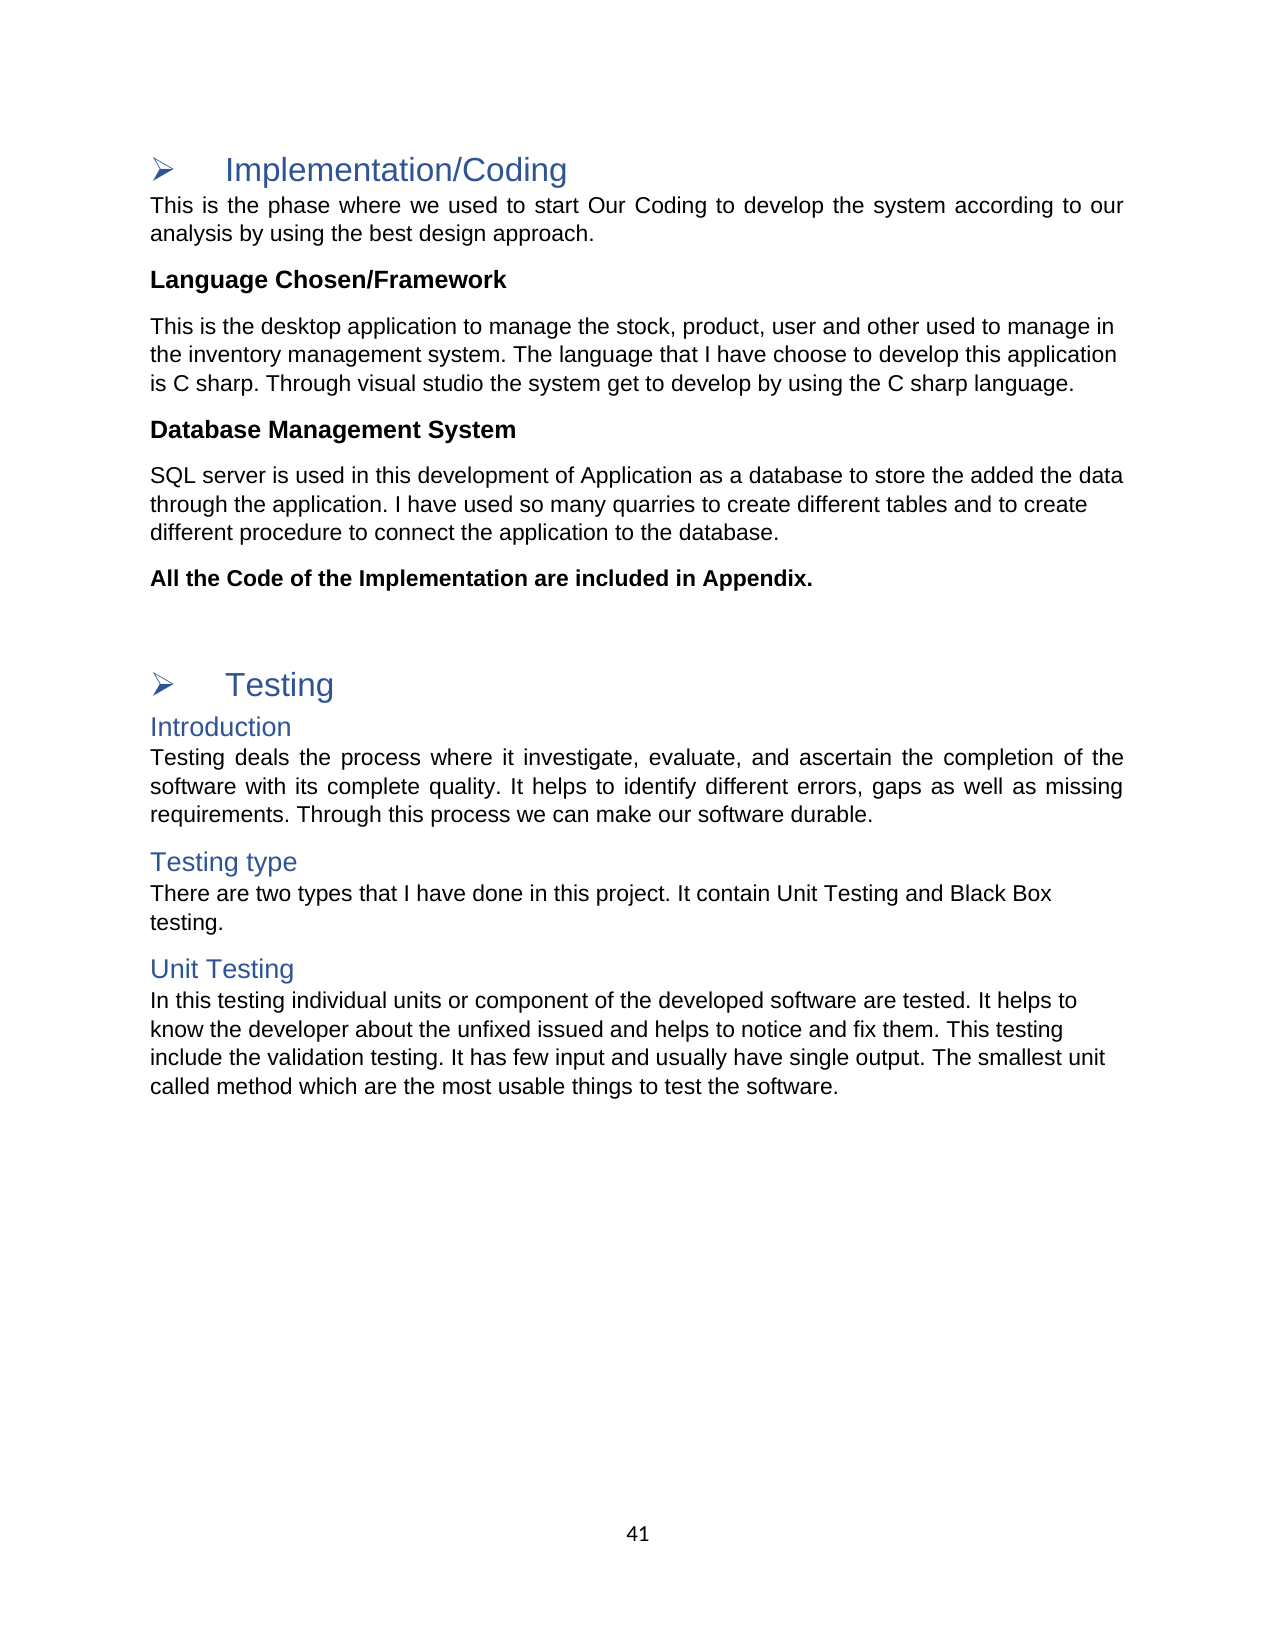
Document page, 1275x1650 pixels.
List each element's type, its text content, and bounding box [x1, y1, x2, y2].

subtitle Introduction [150, 711, 1125, 742]
text Testing deals the process where it investigate, evaluate, and ascertain the completion of the software with its complete quality. It helps to identify different errors, gaps as well as missing requirements. Through this process we can make our software durable. [150, 744, 1125, 827]
text Language Chosen/Framework [150, 265, 1125, 294]
text This is the desktop application to manage the stock, product, user and other used to manage in the inventory management system. The language that I have choose to develop this application is C sharp. Through visual studio the system get to develop by using the C sharp language. [150, 313, 1125, 396]
subtitle Testing type [150, 846, 1125, 877]
text Database Management System [150, 415, 1125, 443]
text All the Code of the Implementation are included in Appendix. [150, 564, 1125, 591]
subtitle Implementation/Coding [150, 150, 1125, 188]
subtitle Testing [150, 665, 1125, 703]
subtitle Unit Testing [150, 953, 1125, 985]
text There are two types that I have done in this project. It contain Unit Testing and Black Box testing. [150, 880, 1125, 935]
text SQL server is used in this development of Application as a database to store the added the data through the application. I have used so many quarries to create different tables and to create different procedure to connect the application to the database. [150, 462, 1125, 546]
text In this testing individual units or component of the developed software are tested. It helps to know the developer about the unfixed issued and helps to notice and fix them. This testing include the validation testing. It has few input and usually have single output. The smallest unit called method which are the most usable things to test the software. [150, 987, 1125, 1099]
text This is the phase where we used to start Our Coding to develop the system according to our analysis by using the best design approach. [150, 192, 1125, 246]
